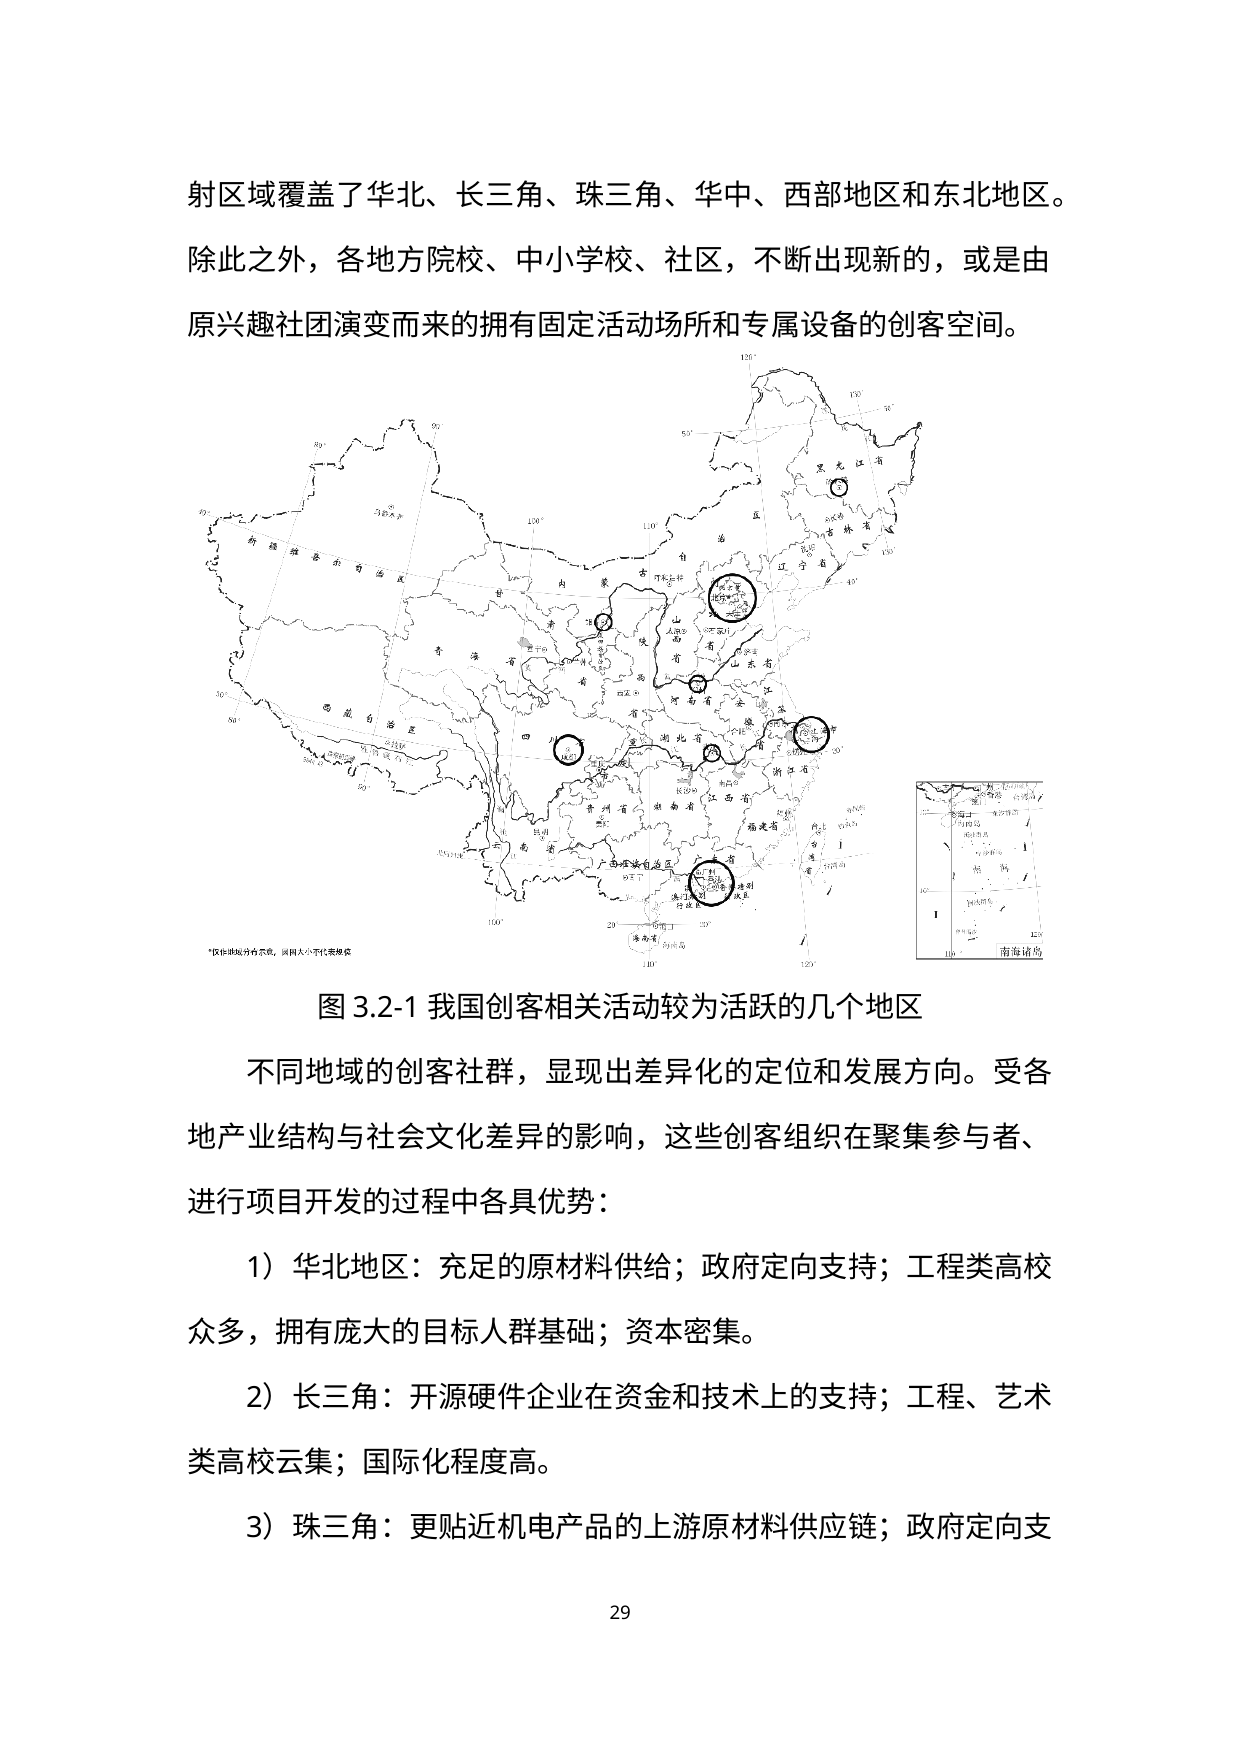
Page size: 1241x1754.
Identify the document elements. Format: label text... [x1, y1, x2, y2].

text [187, 1492, 1053, 1557]
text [187, 160, 1053, 355]
text 2）长三角：开源硬件企业在资金和技术上的支持；工程、艺术类高校云集；国际化程度高。 [187, 1362, 1053, 1492]
text 1）华北地区：充足的原材料供给；政府定向支持；工程类高校众多，拥有庞大的目标人群基础；资本密集。 [187, 1232, 1053, 1362]
text 不同地域的创客社群，显现出差异化的定位和发展方向。受各地产业结构与社会文化差异的影响，这些创客组织在聚集参与者、进行项目开发的过程中各具优势： [187, 1037, 1053, 1232]
text 图3.2-1 我国创客相关活动较为活跃的几个地区 [187, 972, 1053, 1037]
picture [197, 354, 1043, 967]
